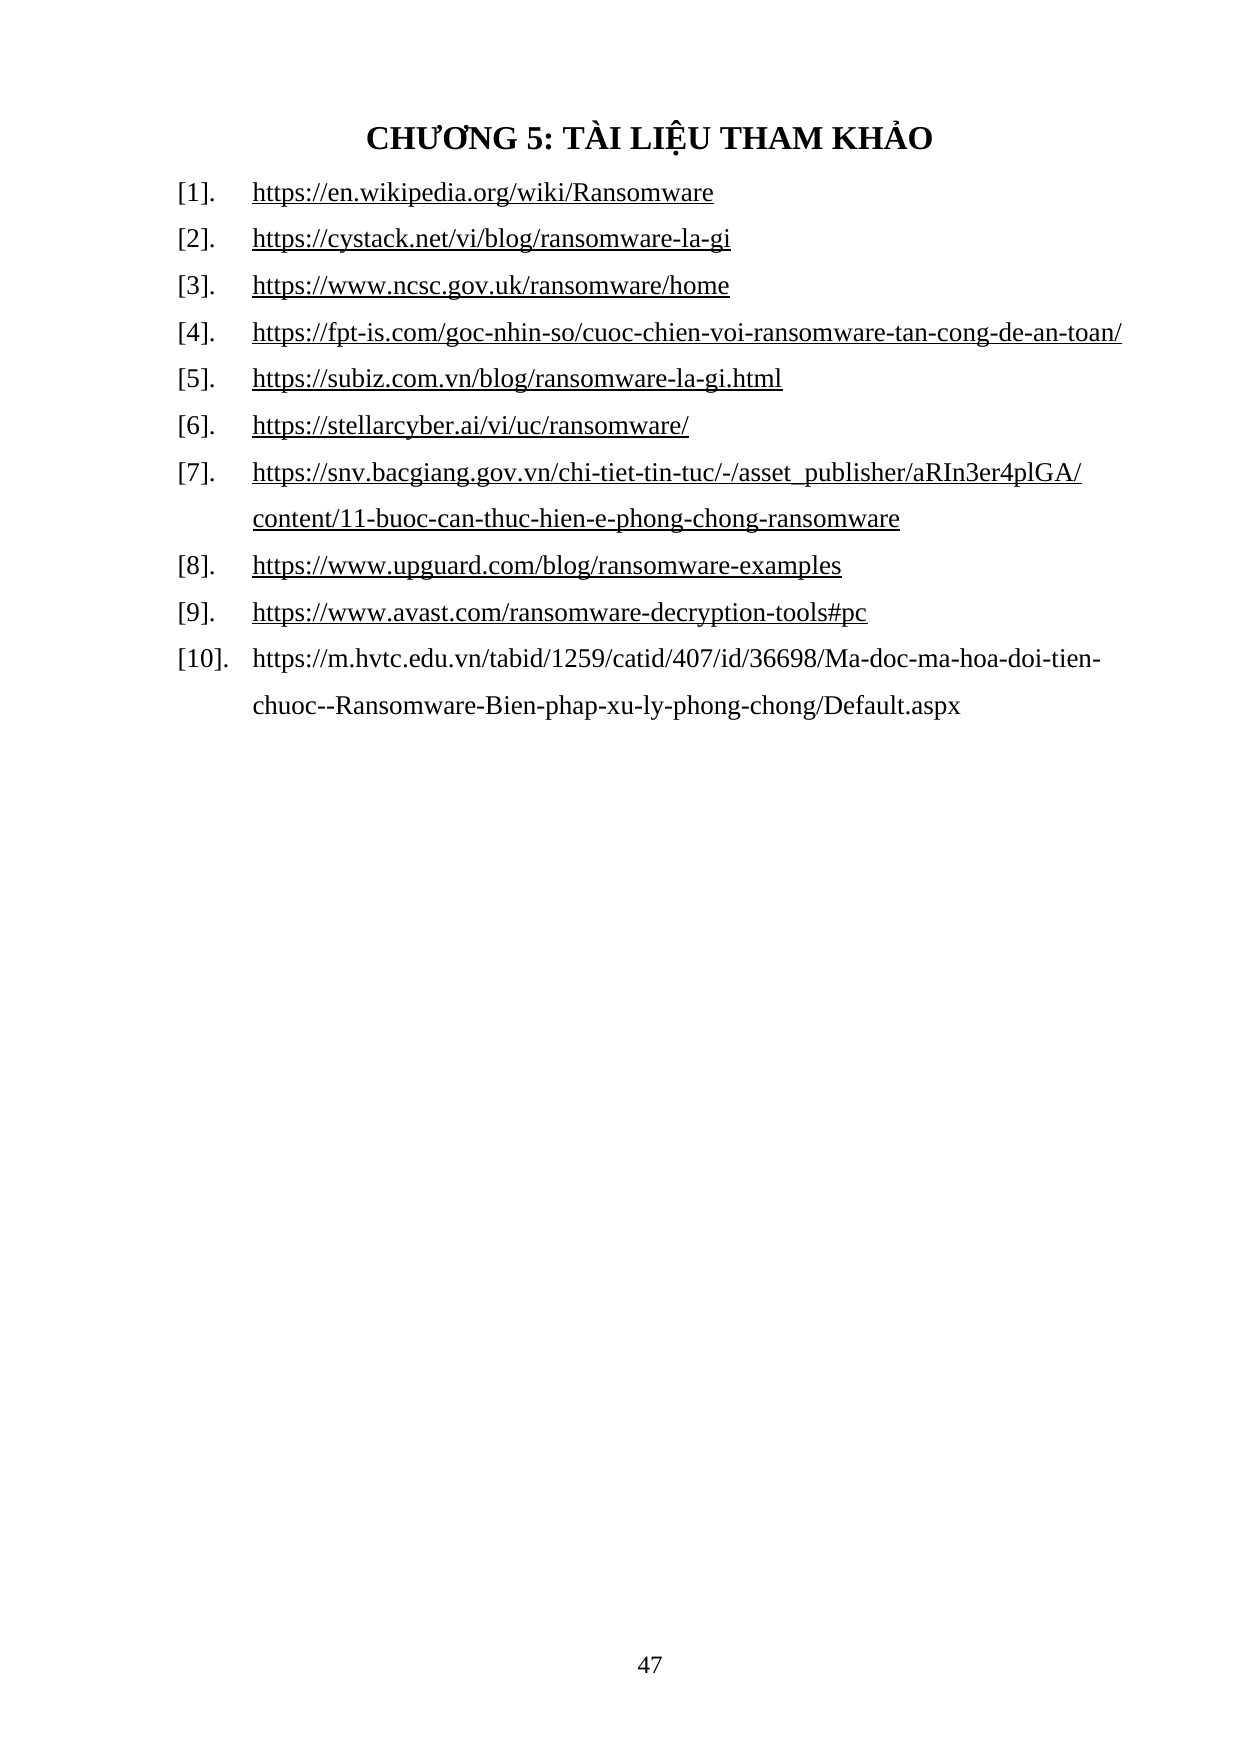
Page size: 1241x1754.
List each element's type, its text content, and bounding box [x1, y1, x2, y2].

list https://subiz.com.vn/blog/ransomware-la-gi.html [177, 362, 1122, 393]
text CHƯƠNG 5: TÀI LIỆU THAM KHẢO [177, 118, 1122, 156]
list https://www.ncsc.gov.uk/ransomware/home [177, 269, 1122, 300]
list https://fpt-is.com/goc-nhin-so/cuoc-chien-voi-ransomware-tan-cong-de-an-toan/ [177, 316, 1122, 347]
list https://www.upguard.com/blog/ransomware-examples [177, 549, 1122, 580]
list https://cystack.net/vi/blog/ransomware-la-gi [177, 222, 1122, 253]
list https://stellarcyber.ai/vi/uc/ransomware/ [177, 409, 1122, 440]
list https://en.wikipedia.org/wiki/Ransomware [177, 176, 1122, 207]
list https://www.avast.com/ransomware-decryption-tools#pc [177, 596, 1122, 627]
list https://m.hvtc.edu.vn/tabid/1259/catid/407/id/36698/Ma-doc-ma-hoa-doi-tien-chuoc--Ransomware-Bien-phap-xu-ly-phong-chong/Default.aspx [177, 642, 1122, 720]
list https://snv.bacgiang.gov.vn/chi-tiet-tin-tuc/-/asset_publisher/aRIn3er4plGA/content/11-buoc-can-thuc-hien-e-phong-chong-ransomware [177, 456, 1122, 533]
